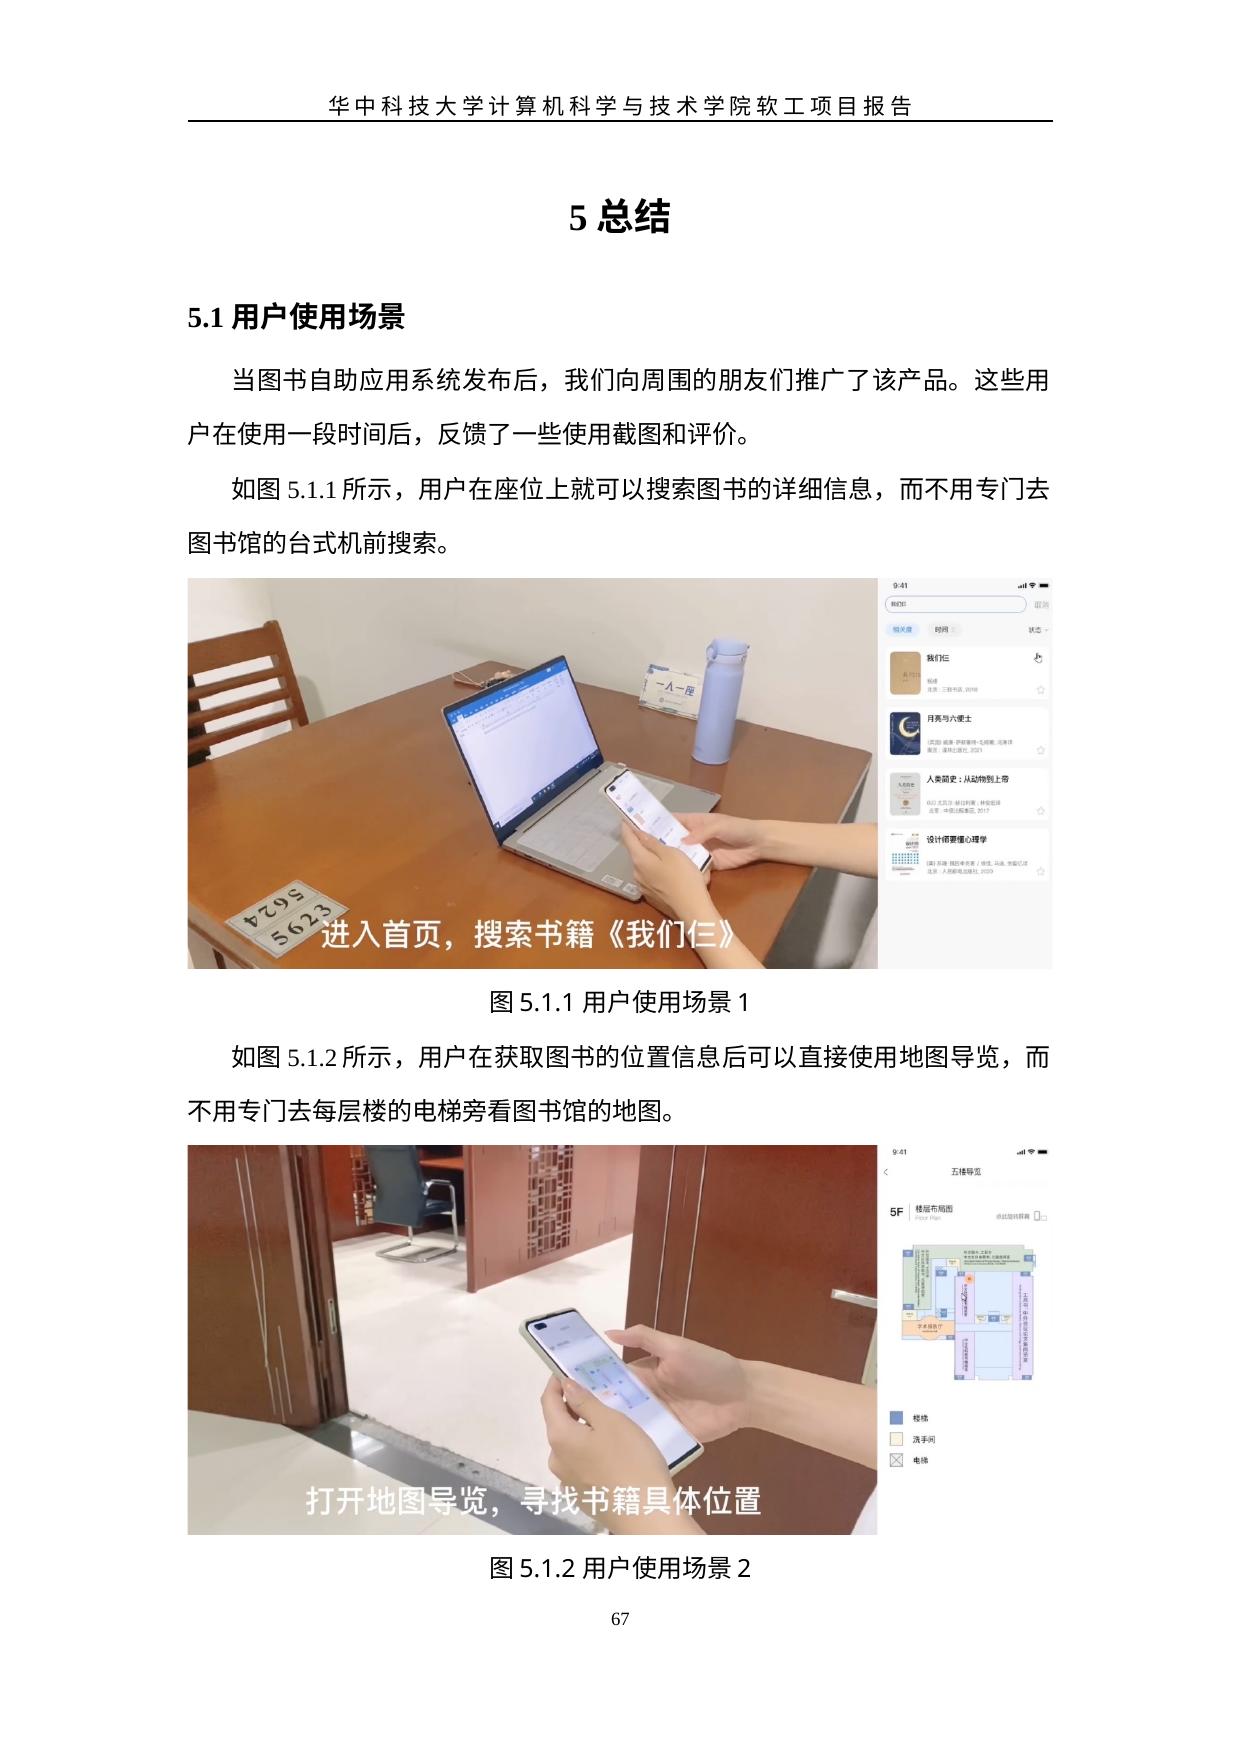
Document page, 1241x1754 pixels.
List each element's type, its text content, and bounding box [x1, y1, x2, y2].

picture [187, 1145, 1053, 1535]
text 当图书自助应用系统发布后，我们向周围的朋友们推广了该产品。这些用户在使用一段时间后，反馈了一些使用截图和评价。 [187, 361, 1053, 451]
text 图5.1.1 用户使用场景1 [187, 983, 1053, 1019]
picture [187, 578, 1053, 969]
subtitle 5.1 用户使用场景 [187, 293, 1053, 336]
text 如图5.1.1所示，用户在座位上就可以搜索图书的详细信息，而不用专门去图书馆的台式机前搜索。 [187, 469, 1053, 560]
text 如图5.1.2所示，用户在获取图书的位置信息后可以直接使用地图导览，而不用专门去每层楼的电梯旁看图书馆的地图。 [187, 1037, 1053, 1128]
text 图5.1.2 用户使用场景2 [187, 1549, 1053, 1585]
title 5 总结 [187, 187, 1053, 241]
